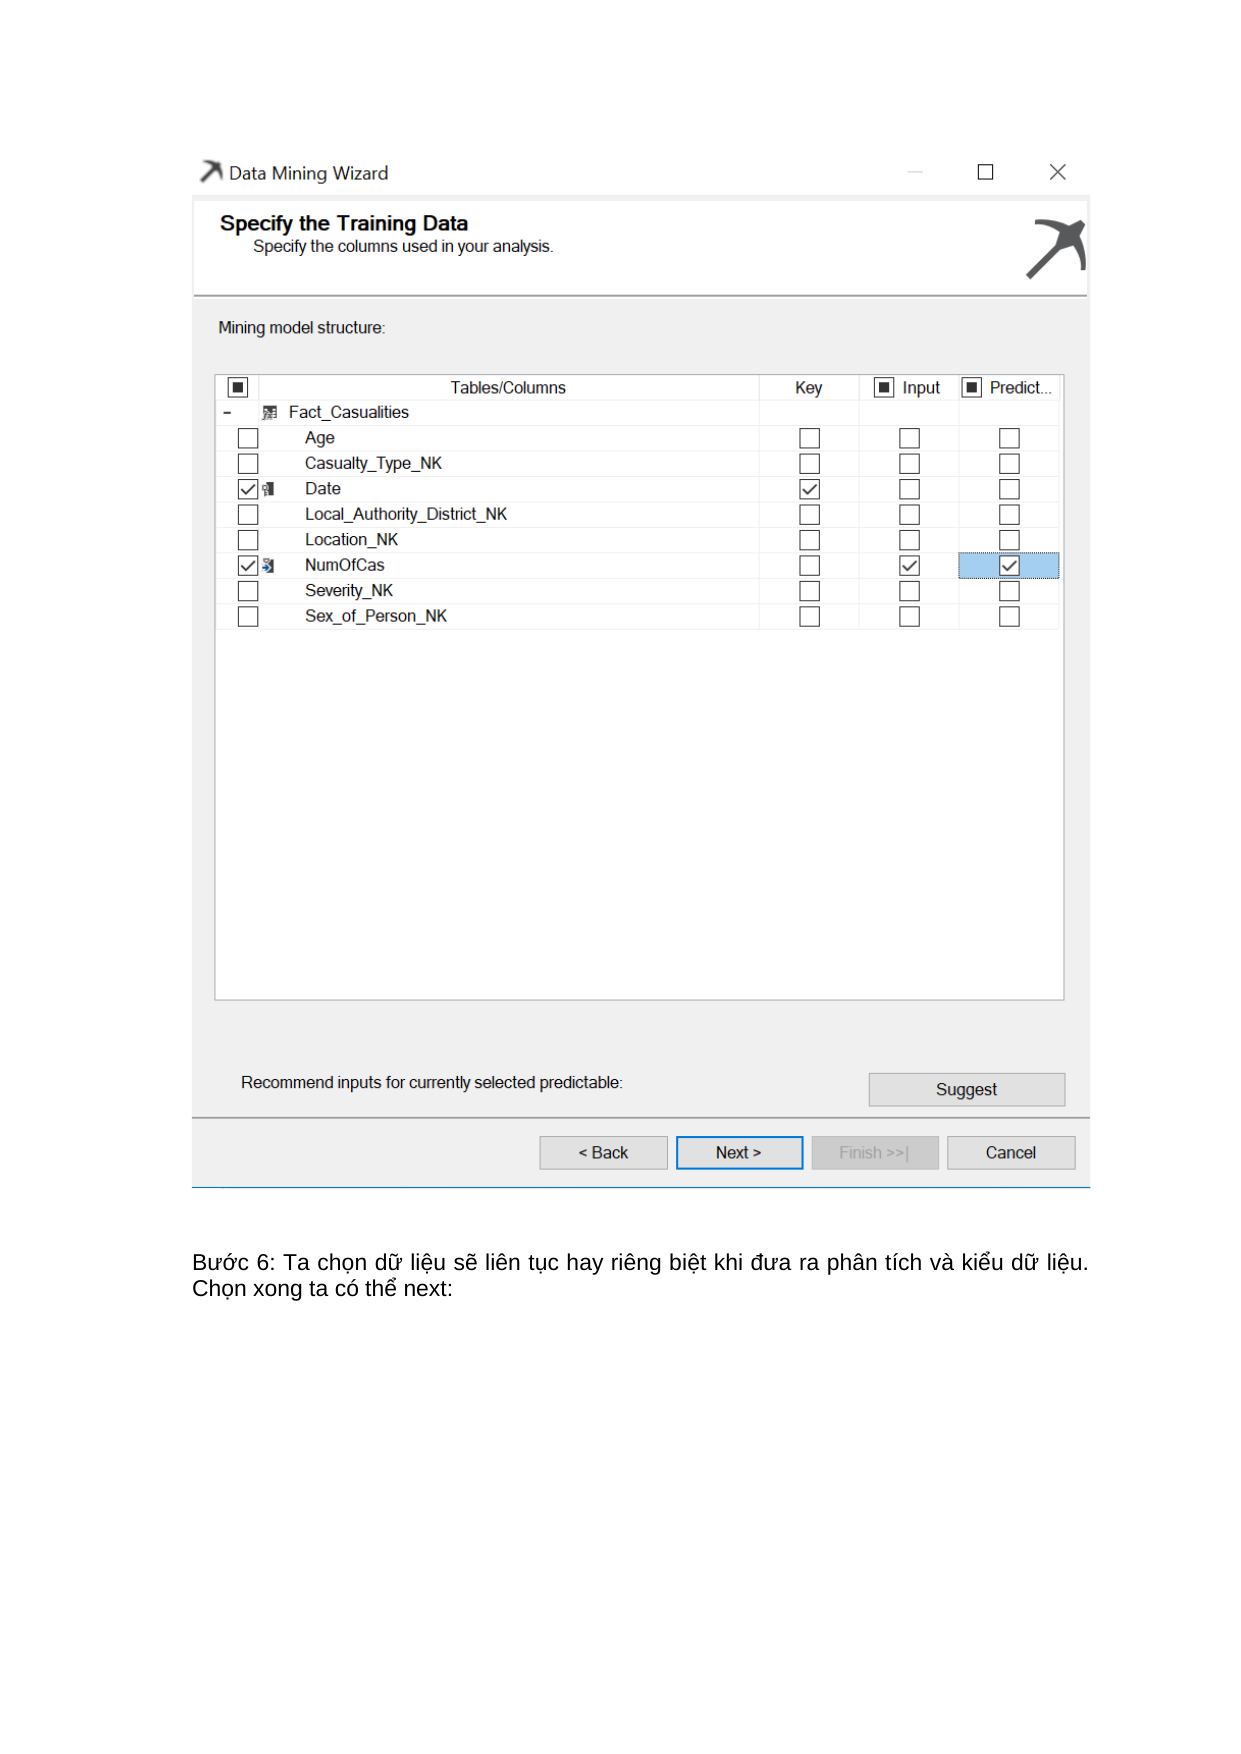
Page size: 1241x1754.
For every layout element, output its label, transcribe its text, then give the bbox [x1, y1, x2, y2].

picture [191, 150, 1091, 1189]
text Bước 6: Ta chọn dữ liệu sẽ liên tục hay riêng biệt khi đưa ra phân tích và kiểu dữ liệu. Chọn xong ta có thể next: [192, 1249, 1090, 1301]
